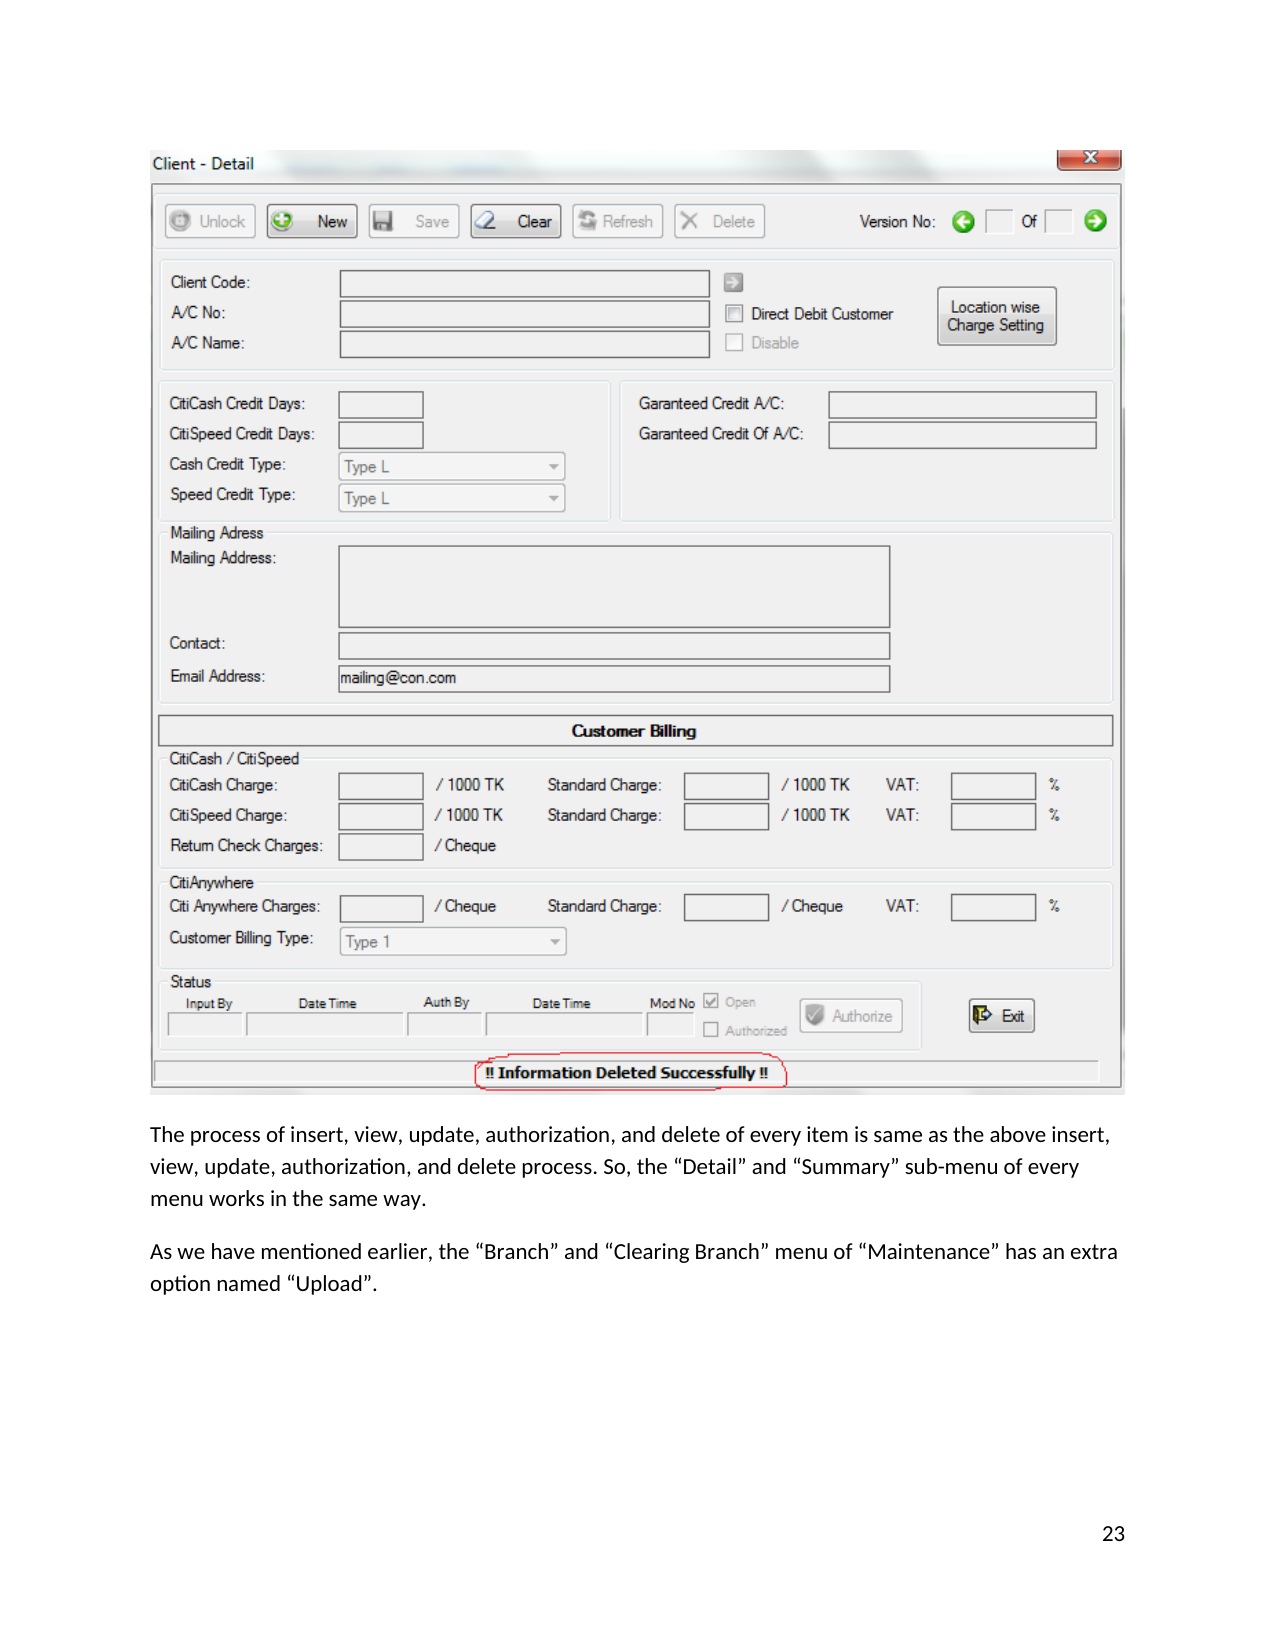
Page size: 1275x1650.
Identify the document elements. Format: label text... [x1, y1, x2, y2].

text The process of insert, view, update, authorization, and delete of every item is same as the above insert, view, update, authorization, and delete process. So, the “Detail” and “Summary” sub-menu of every menu works in the same way. [150, 1120, 1125, 1212]
text As we have mentioned earlier, the “Branch” and “Clearing Branch” menu of “Maintenance” has an extra option named “Upload”. [150, 1237, 1125, 1297]
picture [150, 150, 1125, 1095]
